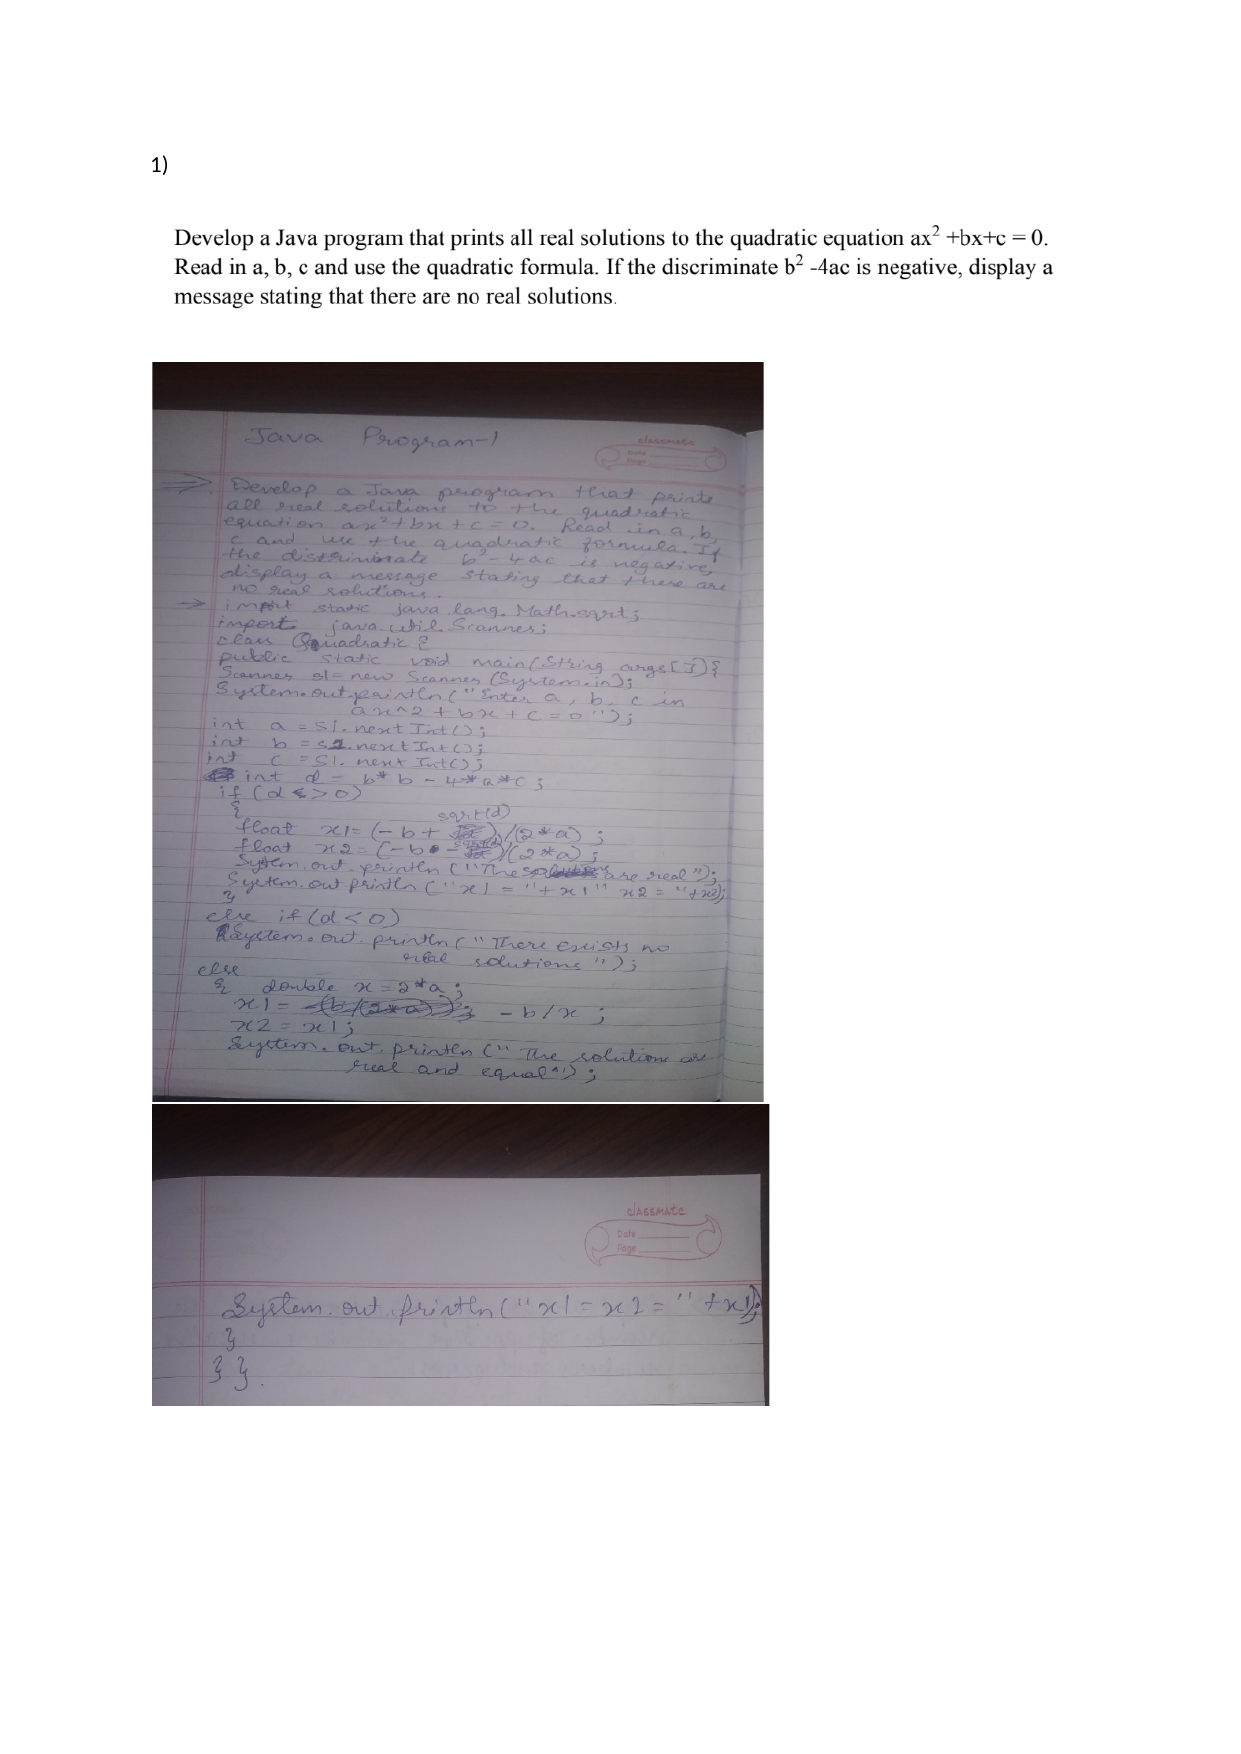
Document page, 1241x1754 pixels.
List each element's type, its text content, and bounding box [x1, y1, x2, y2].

text 1) [150, 150, 1090, 180]
picture [150, 180, 1091, 360]
picture [152, 1104, 770, 1406]
picture [152, 362, 764, 1102]
